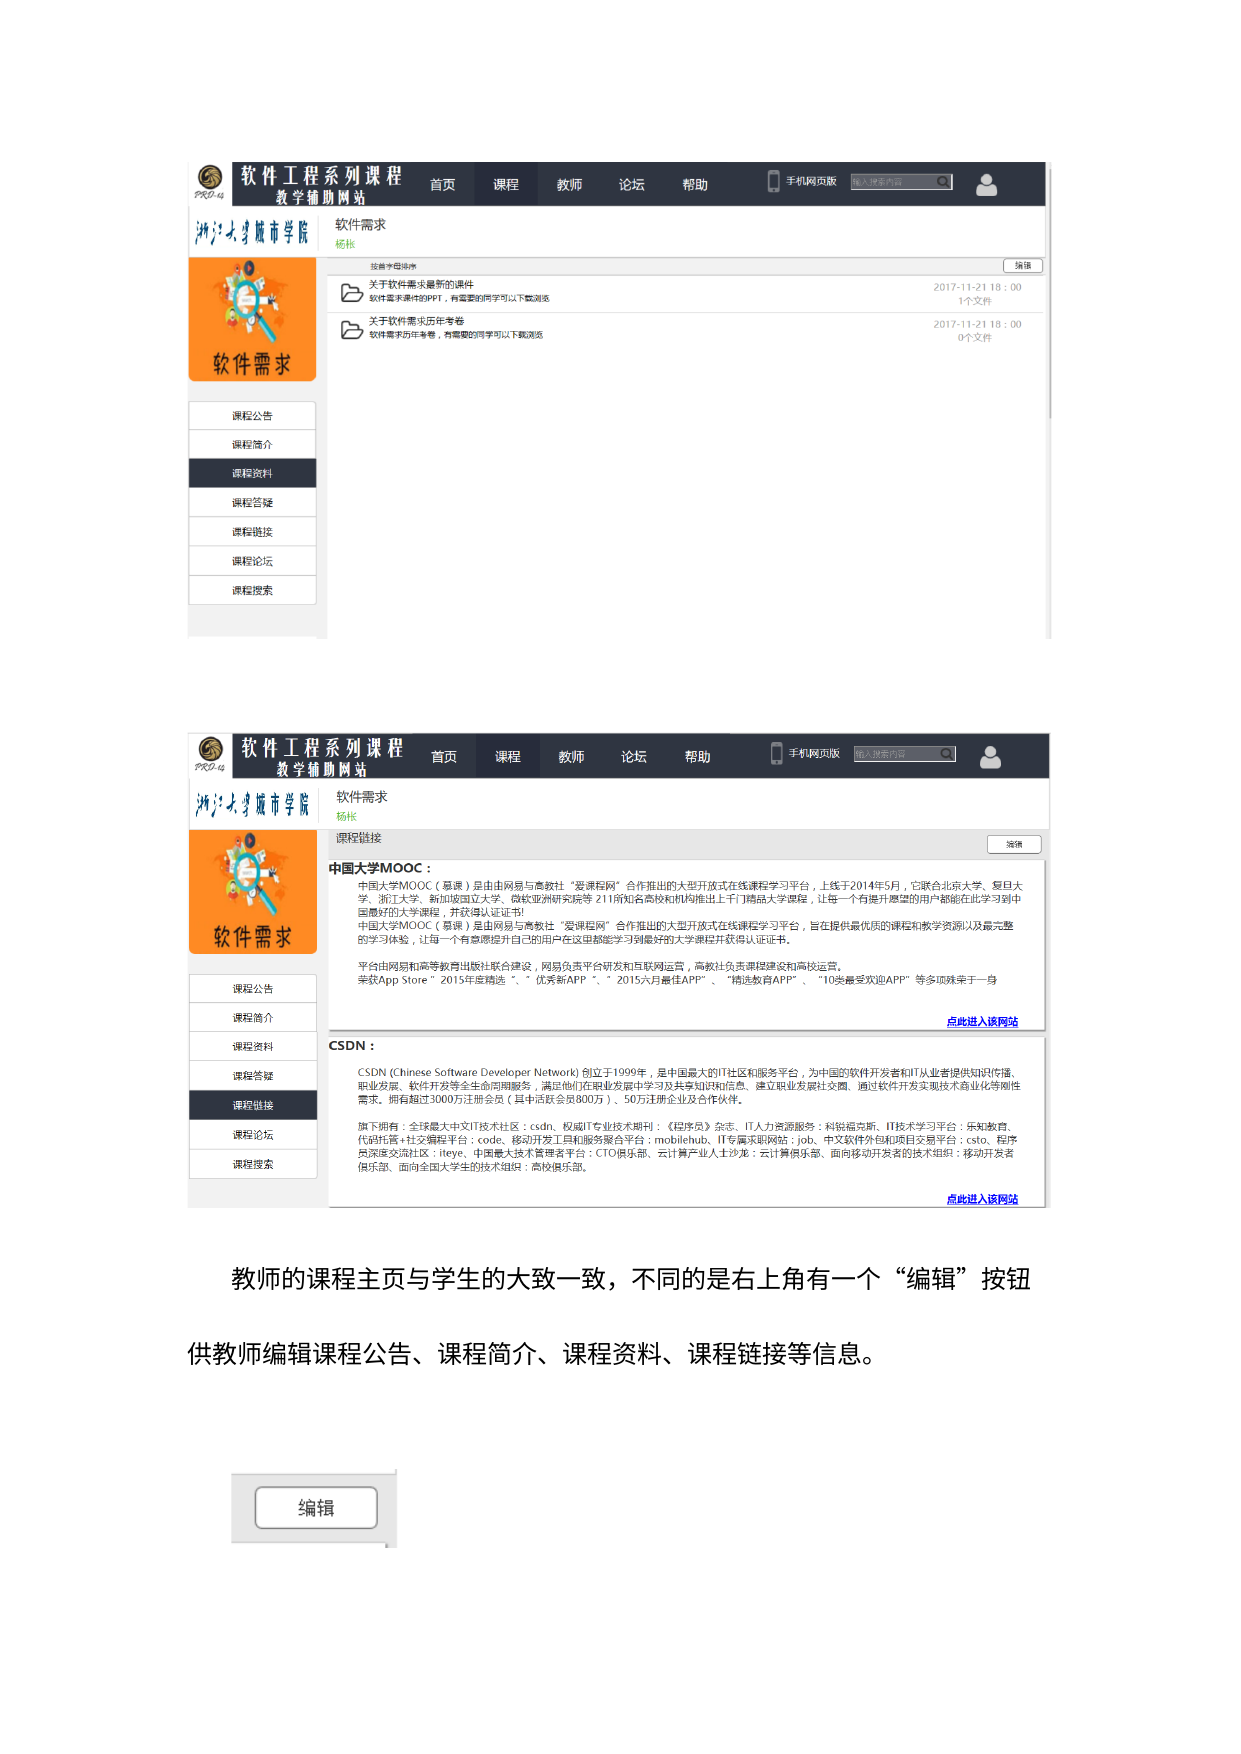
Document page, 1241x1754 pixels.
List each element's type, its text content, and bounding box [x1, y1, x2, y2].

text 教师的课程主页与学生的大致一致，不同的是右上角有一个“编辑”按钮供教师编辑课程公告、课程简介、课程资料、课程链接等信息。 [187, 1245, 1053, 1385]
picture [231, 1469, 398, 1548]
picture [187, 732, 1051, 1208]
picture [187, 162, 1052, 639]
